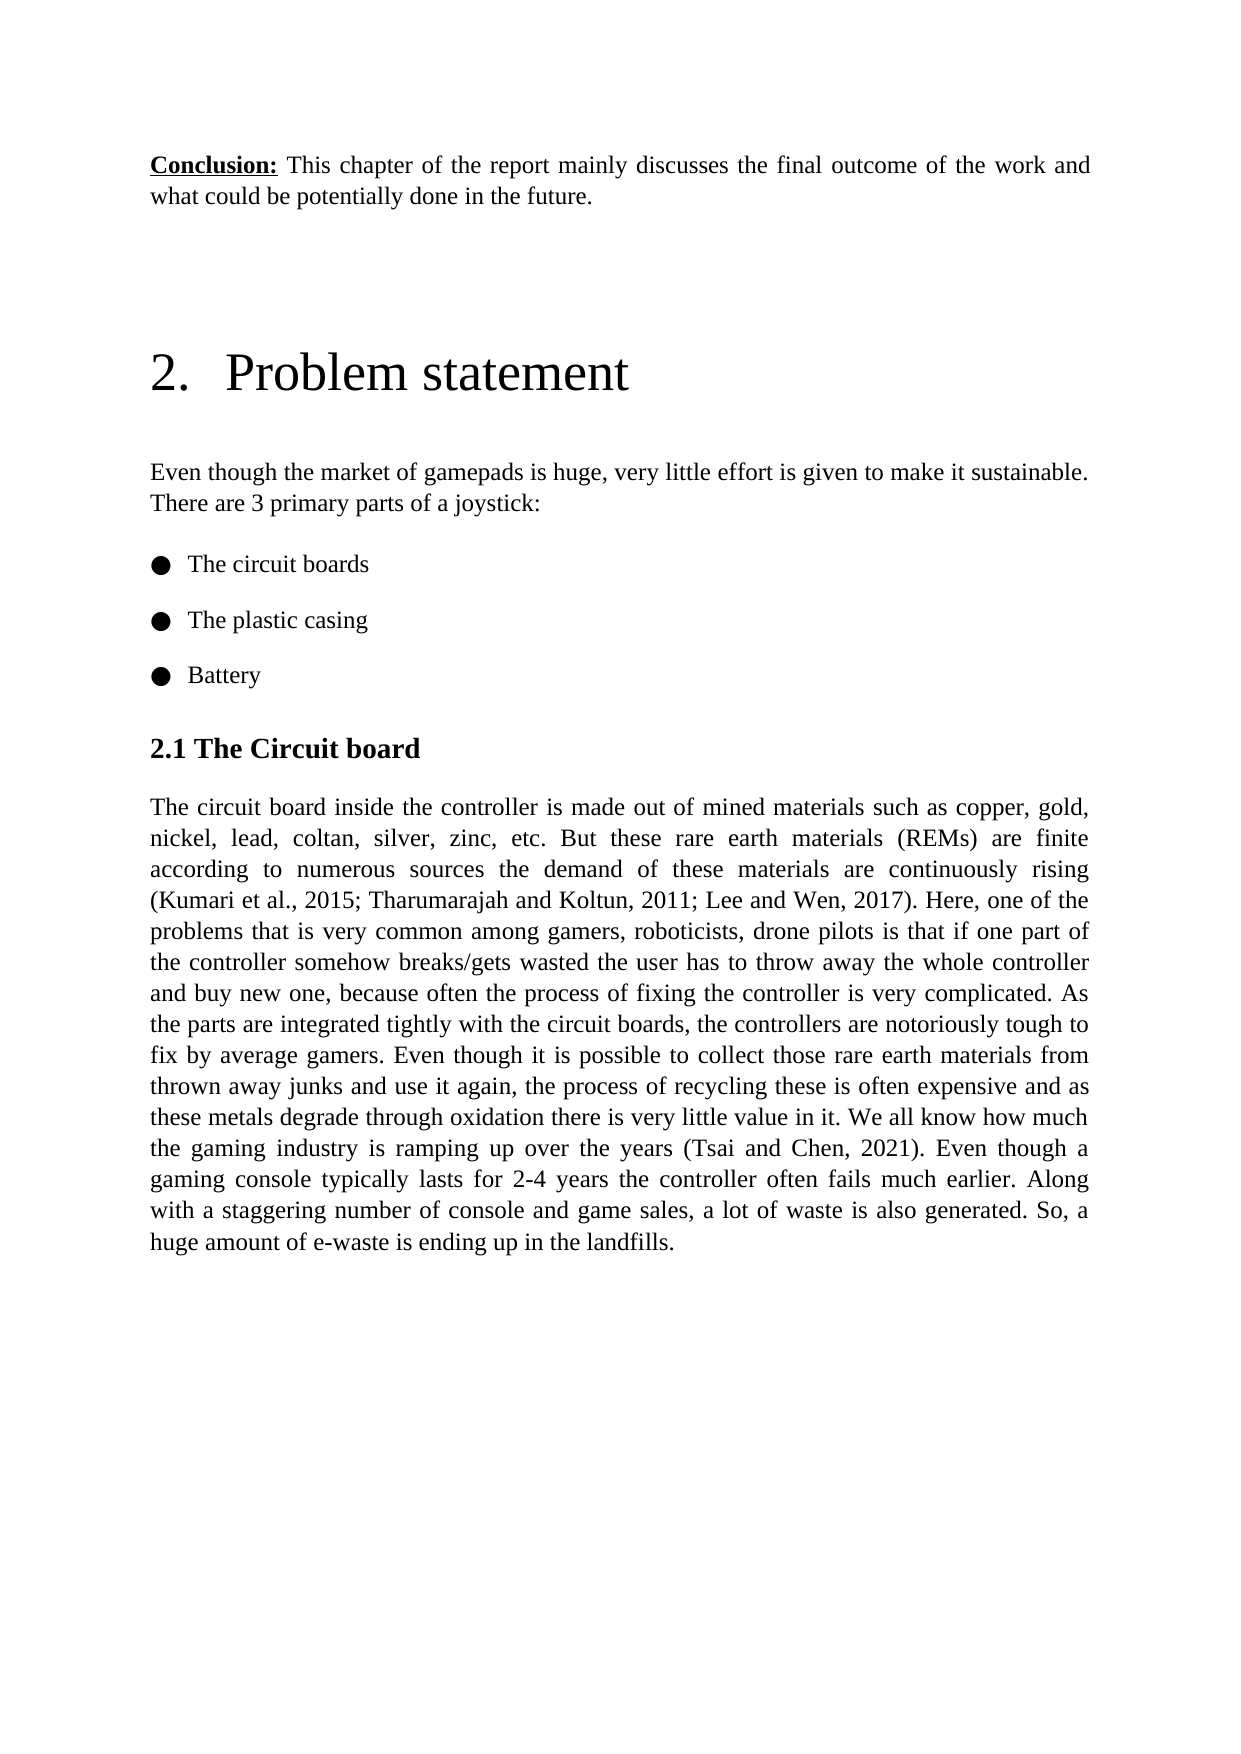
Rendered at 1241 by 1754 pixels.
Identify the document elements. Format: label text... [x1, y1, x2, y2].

subtitle Problem statement [150, 340, 1090, 402]
list Battery [150, 646, 1090, 698]
text Even though the market of gamepads is huge, very little effort is given to make it sustainable. There are 3 primary parts of a joystick: [150, 457, 1090, 517]
text The circuit board inside the controller is made out of mined materials such as copper, gold, nickel, lead, coltan, silver, zinc, etc. But these rare earth materials (REMs) are finite according to numerous sources the demand of these materials are continuously rising (Kumari et al., 2015; Tharumarajah and Koltun, 2011; Lee and Wen, 2017). Here, one of the problems that is very common among gamers, roboticists, drone pilots is that if one part of the controller somehow breaks/gets wasted the user has to throw away the whole controller and buy new one, because often the process of fixing the controller is very complicated. As the parts are integrated tightly with the circuit boards, the controllers are notoriously tough to fix by average gamers. Even though it is possible to collect those rare earth materials from thrown away junks and use it again, the process of recycling these is often expensive and as these metals degrade through oxidation there is very little value in it. We all know how much the gaming industry is ramping up over the years (Tsai and Chen, 2021). Even though a gaming console typically lasts for 2-4 years the controller often fails much earlier. Along with a staggering number of console and game sales, a lot of waste is also generated. So, a huge amount of e-waste is ending up in the landfills. [150, 792, 1090, 1255]
list The plastic casing [150, 591, 1090, 642]
subtitle 2.1 The Circuit board [150, 731, 1090, 764]
list The circuit boards [150, 536, 1090, 587]
text Conclusion: This chapter of the report mainly discusses the final outcome of the work and what could be potentially done in the future. [150, 150, 1090, 210]
